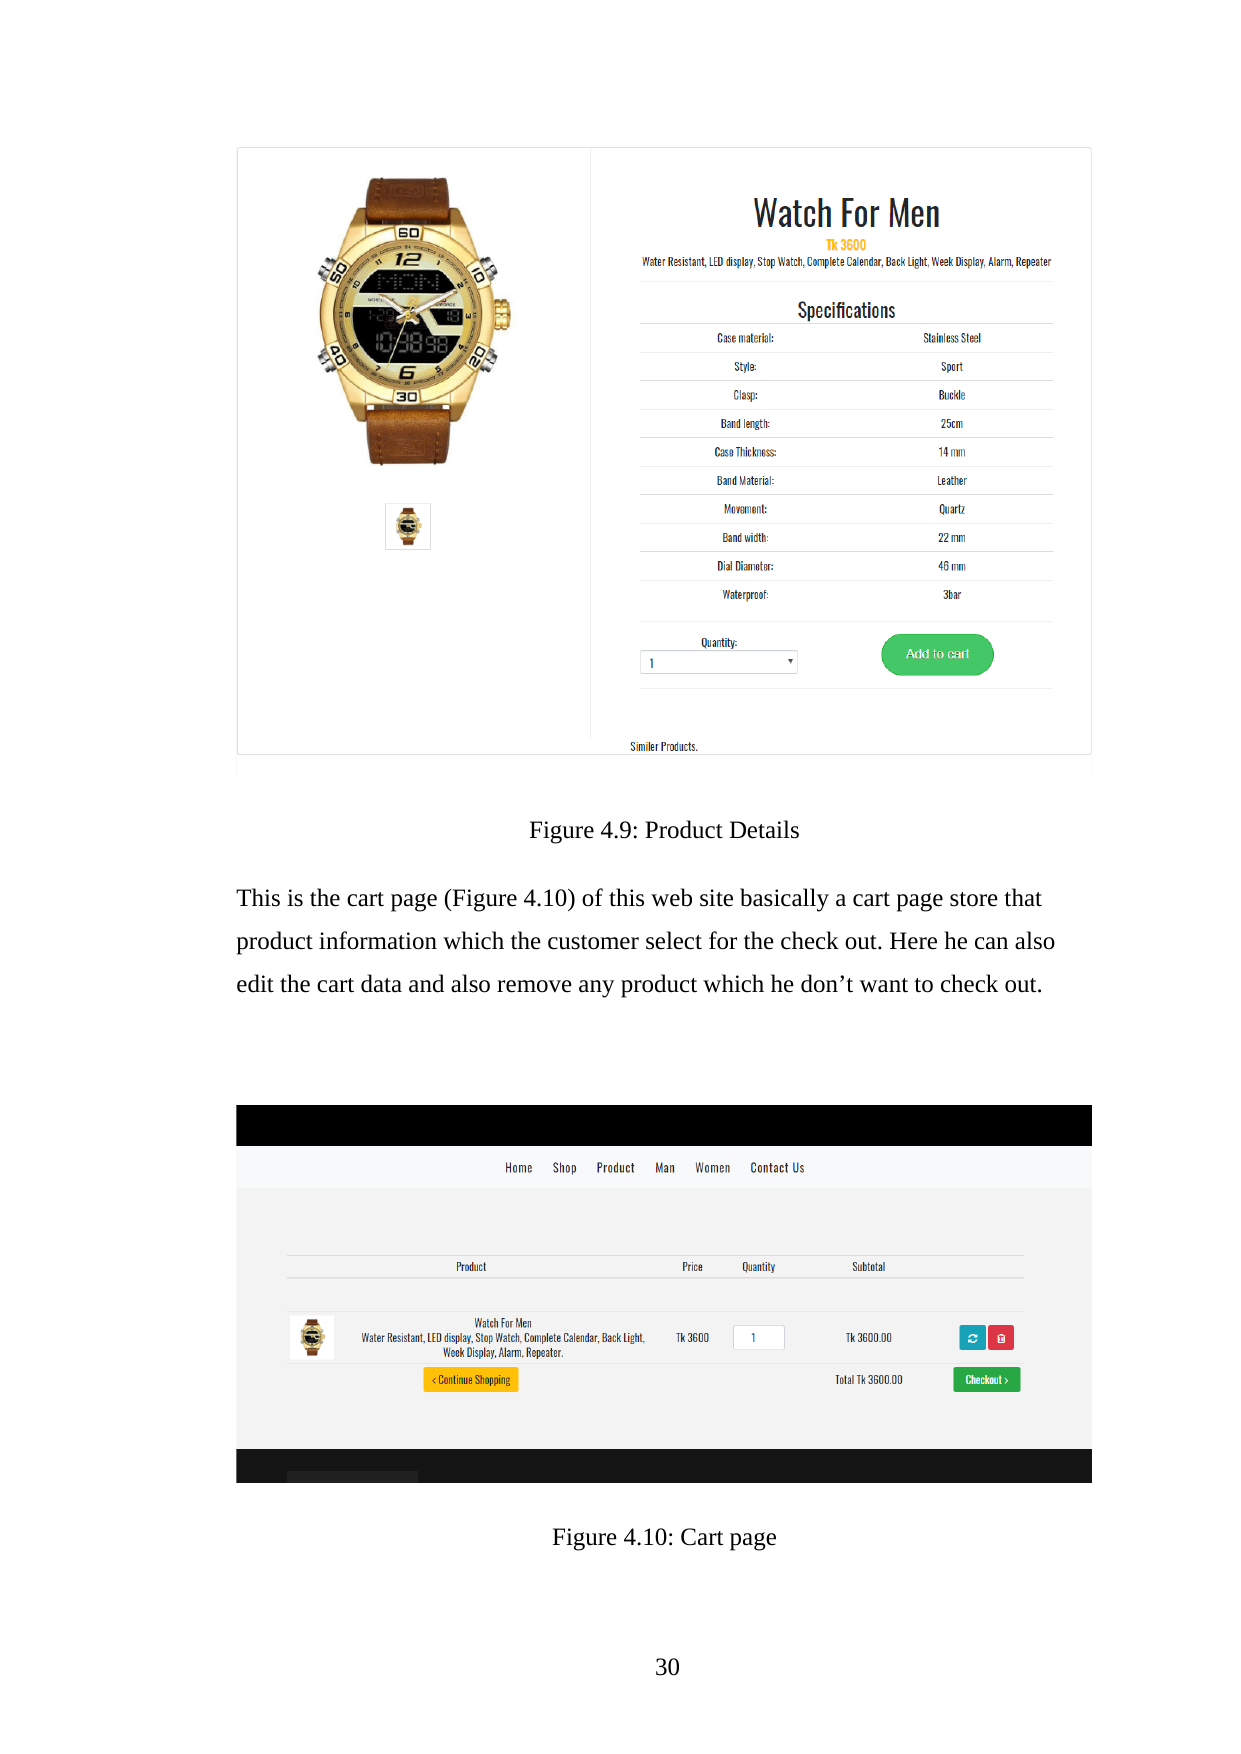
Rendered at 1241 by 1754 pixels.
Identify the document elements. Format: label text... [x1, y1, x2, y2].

text This is the cart page (Figure 4.10) of this web site basically a cart page store that product information which the customer select for the check out. Here he can also edit the cart data and also remove any product which he don’t want to check out. [236, 883, 1092, 998]
text Figure 4.10: Cart page [236, 1522, 1092, 1551]
picture [236, 147, 1092, 776]
text Figure 4.9: Product Details [236, 815, 1092, 844]
picture [236, 1105, 1092, 1483]
